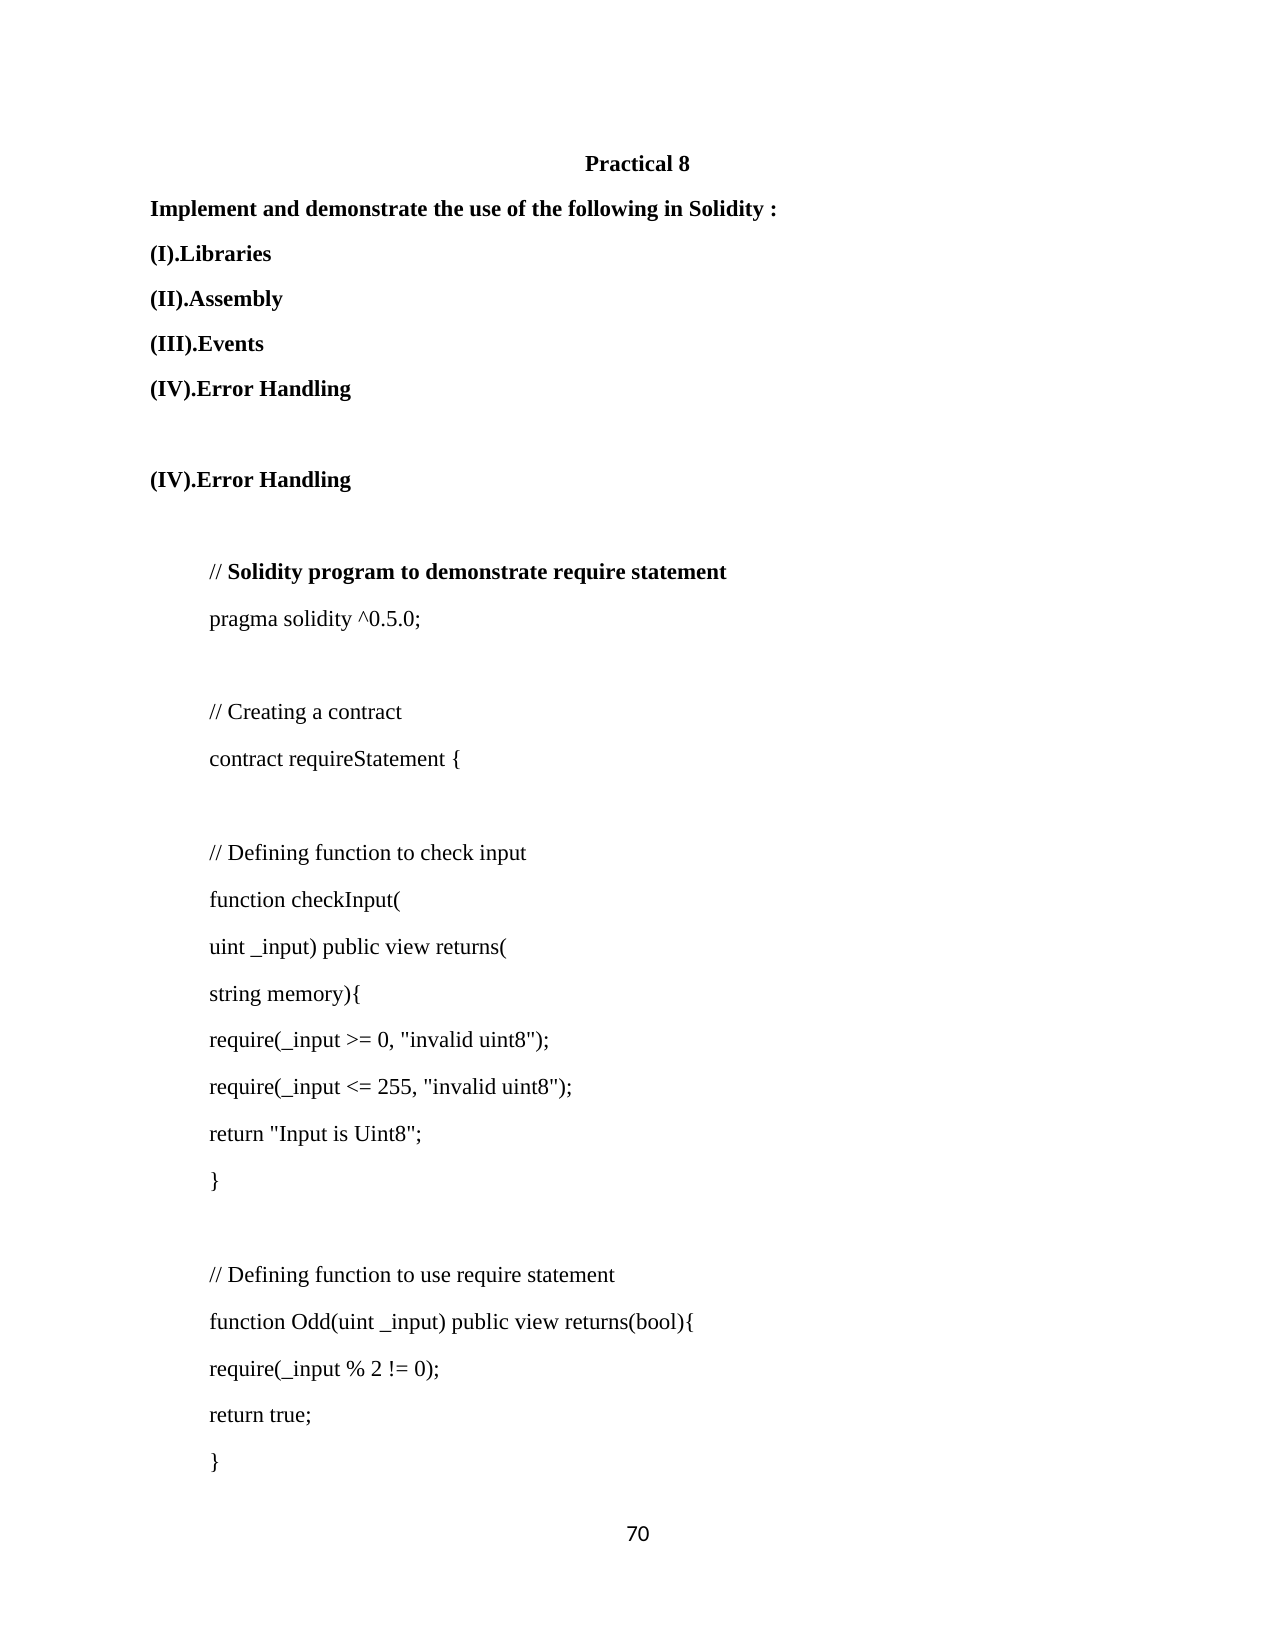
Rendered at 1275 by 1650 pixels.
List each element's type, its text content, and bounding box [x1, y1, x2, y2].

text pragma solidity ^0.5.0; [209, 604, 1125, 631]
text // Defining function to check input [209, 839, 1125, 865]
text (IV).Error Handling [150, 466, 1125, 492]
text function checkInput( [209, 886, 1125, 912]
text (III).Events [150, 330, 1125, 357]
text return "Input is Uint8"; [209, 1120, 1125, 1147]
text require(_input <= 255, "invalid uint8"); [209, 1073, 1125, 1100]
text }​​ [209, 1167, 1125, 1193]
text Implement and demonstrate the use of the following in Solidity : [150, 195, 1125, 221]
text Practical 8 [150, 150, 1125, 176]
text // Defining function to use require statement [209, 1261, 1125, 1287]
text contract requireStatement {​​ [209, 745, 1125, 772]
text function Odd(uint _input) public view returns(bool){​​ [209, 1308, 1125, 1334]
text (II).Assembly [150, 285, 1125, 312]
text // Solidity program to demonstrate require statement [209, 558, 1125, 584]
text (I).Libraries [150, 240, 1125, 267]
text string memory){​​ [209, 979, 1125, 1006]
text }​​ [209, 1448, 1125, 1475]
text (IV).Error Handling [150, 376, 1125, 402]
text // Creating a contract [209, 698, 1125, 725]
text uint _input) public view returns( [209, 933, 1125, 959]
text return true; [209, 1401, 1125, 1428]
text require(_input >= 0, "invalid uint8"); [209, 1026, 1125, 1053]
text require(_input % 2 != 0); [209, 1354, 1125, 1381]
